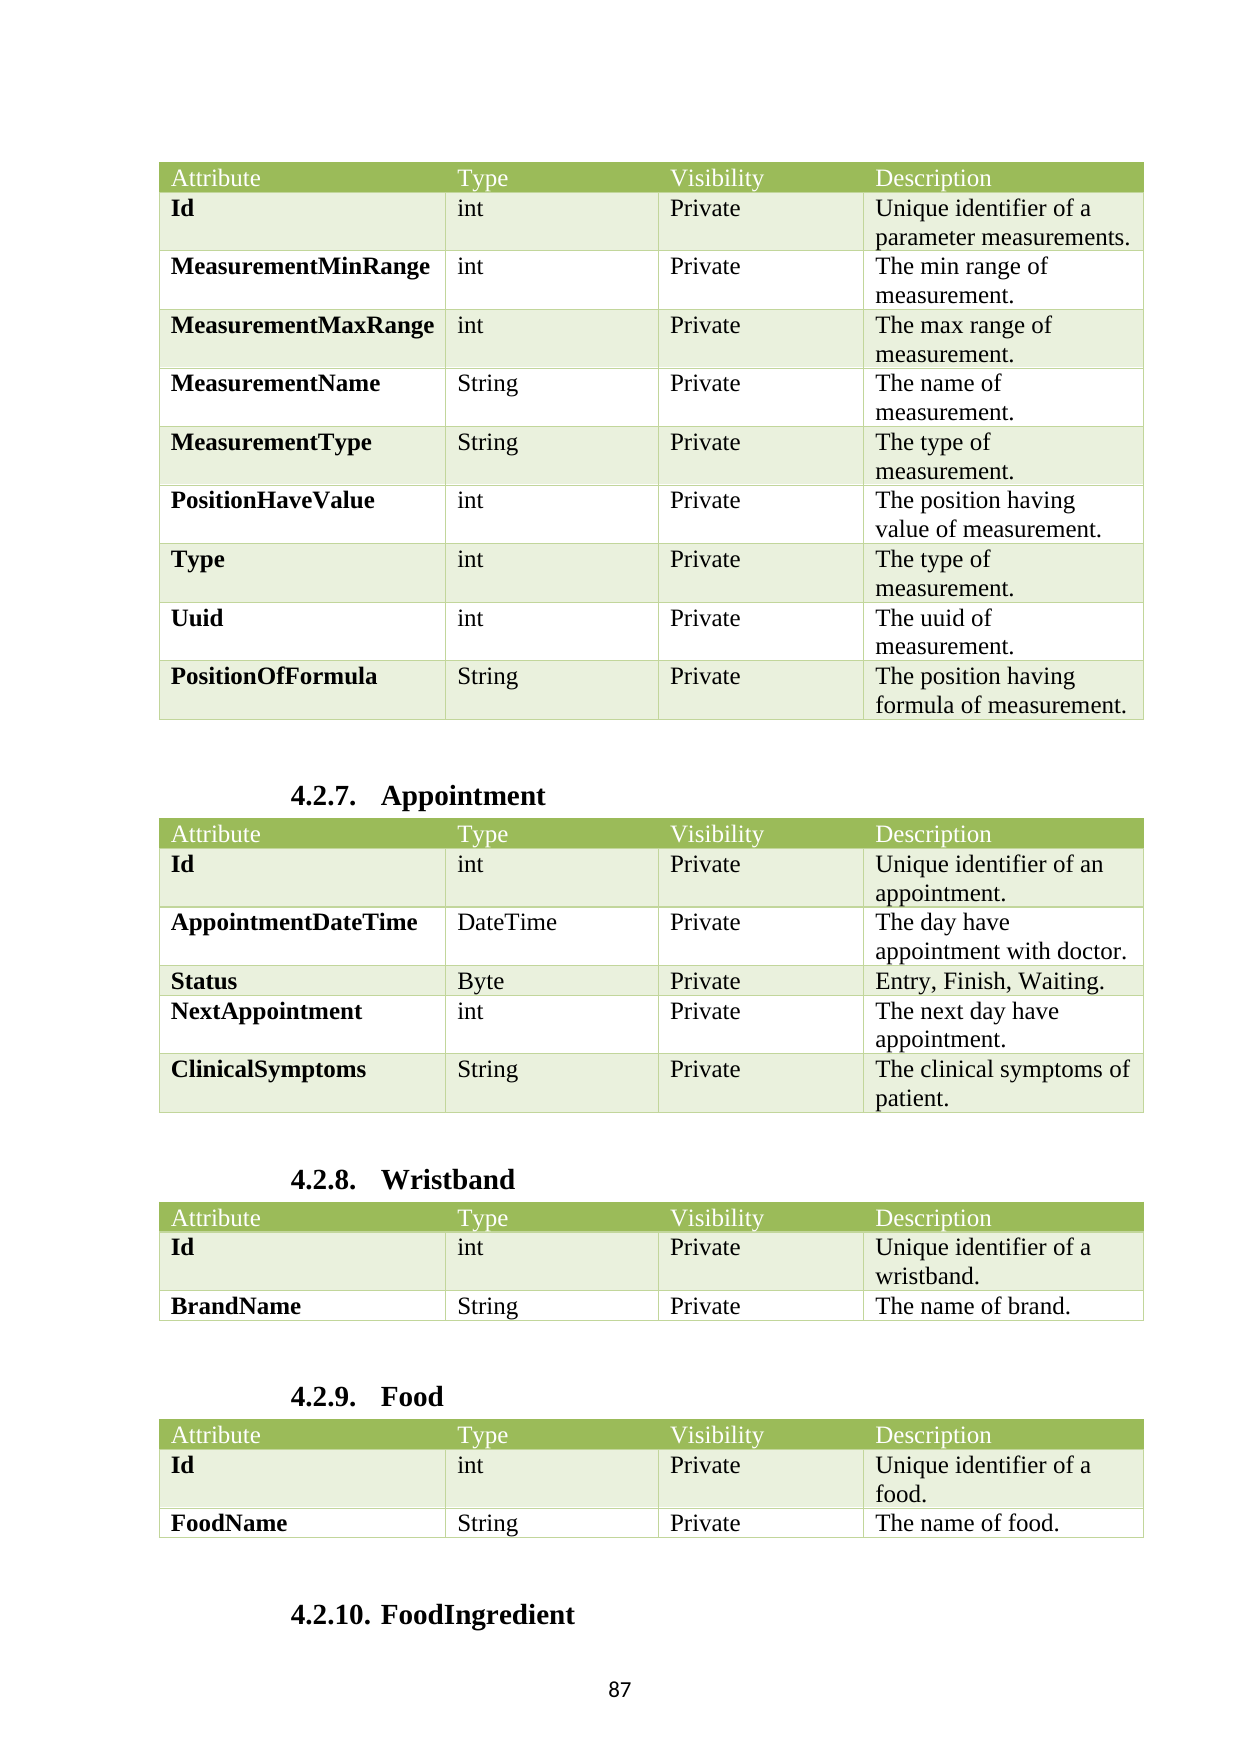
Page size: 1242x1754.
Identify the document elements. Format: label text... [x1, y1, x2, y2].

table_cell String [446, 1054, 658, 1112]
table_cell String [446, 369, 658, 426]
table_cell Uuid [160, 603, 445, 660]
table_header Description [864, 819, 1143, 848]
table_header Type [446, 819, 658, 848]
table_cell MeasurementMinRange [160, 251, 445, 309]
table_cell Private [659, 908, 863, 965]
table_cell Status [160, 966, 445, 995]
table_cell MeasurementMaxRange [160, 310, 445, 367]
table_cell Id [160, 849, 445, 906]
table_cell MeasurementName [160, 369, 445, 426]
table_cell The clinical symptoms of patient. [864, 1054, 1143, 1112]
table_header Description [864, 1420, 1143, 1449]
table_cell The uuid of measurement. [864, 603, 1143, 660]
table_cell Private [659, 251, 863, 309]
table_cell Id [160, 193, 445, 250]
table_cell The name of brand. [864, 1291, 1143, 1320]
table_cell FoodName [160, 1509, 445, 1537]
table_cell Id [160, 1450, 445, 1507]
table_cell DateTime [446, 908, 658, 965]
table_cell String [446, 1291, 658, 1320]
subtitle Appointment [291, 778, 1146, 812]
table_cell int [446, 310, 658, 367]
table_header Attribute [160, 819, 445, 848]
table_cell int [446, 544, 658, 602]
table_header Visibility [659, 1420, 863, 1449]
table_cell The day have appointment with doctor. [864, 908, 1143, 965]
table_cell The next day have appointment. [864, 996, 1143, 1053]
subtitle Wristband [291, 1162, 1146, 1195]
table_cell int [446, 486, 658, 543]
table_cell Private [659, 193, 863, 250]
table_cell MeasurementType [160, 427, 445, 484]
table_cell Type [160, 544, 445, 602]
table_header Description [864, 163, 1143, 192]
table_cell Private [659, 369, 863, 426]
table_header Visibility [659, 819, 863, 848]
table_cell String [446, 427, 658, 484]
table_cell String [446, 661, 658, 719]
table_cell Unique identifier of a food. [864, 1450, 1143, 1507]
subtitle Food [291, 1379, 1146, 1413]
table_header Visibility [659, 1203, 863, 1231]
table_cell AppointmentDateTime [160, 908, 445, 965]
table_cell The name of food. [864, 1509, 1143, 1537]
table_cell int [446, 849, 658, 906]
table_cell Private [659, 849, 863, 906]
table_cell Unique identifier of a parameter measurements. [864, 193, 1143, 250]
table_cell BrandName [160, 1291, 445, 1320]
table_cell Private [659, 486, 863, 543]
table_cell Private [659, 544, 863, 602]
table_cell int [446, 1233, 658, 1290]
table_cell Private [659, 1054, 863, 1112]
table_cell int [446, 1450, 658, 1507]
table_header Attribute [160, 1203, 445, 1231]
table_cell Private [659, 1450, 863, 1507]
table_cell Private [659, 966, 863, 995]
table_header Description [864, 1203, 1143, 1231]
table_cell NextAppointment [160, 996, 445, 1053]
table_cell int [446, 251, 658, 309]
table_header Type [446, 1203, 658, 1231]
table_cell Private [659, 427, 863, 484]
table_cell Private [659, 1509, 863, 1537]
table_cell The type of measurement. [864, 427, 1143, 484]
table_header Visibility [659, 163, 863, 192]
table_header Attribute [160, 163, 445, 192]
table_cell int [446, 193, 658, 250]
table_header Type [446, 1420, 658, 1449]
table_cell The type of measurement. [864, 544, 1143, 602]
table_cell The position having value of measurement. [864, 486, 1143, 543]
table_cell Private [659, 603, 863, 660]
subtitle FoodIngredient [291, 1597, 1146, 1630]
table_header Attribute [160, 1420, 445, 1449]
table_header Type [446, 163, 658, 192]
table_cell Private [659, 661, 863, 719]
table_cell The max range of measurement. [864, 310, 1143, 367]
table_cell The position having formula of measurement. [864, 661, 1143, 719]
table_cell Byte [446, 966, 658, 995]
table_cell ClinicalSymptoms [160, 1054, 445, 1112]
table_cell Unique identifier of an appointment. [864, 849, 1143, 906]
table_cell Private [659, 996, 863, 1053]
table_cell Id [160, 1233, 445, 1290]
table_cell Private [659, 1233, 863, 1290]
table_cell The name of measurement. [864, 369, 1143, 426]
table_cell The min range of measurement. [864, 251, 1143, 309]
table_cell int [446, 996, 658, 1053]
table_cell PositionHaveValue [160, 486, 445, 543]
table_cell int [446, 603, 658, 660]
table_cell String [446, 1509, 658, 1537]
table_cell PositionOfFormula [160, 661, 445, 719]
table_cell Unique identifier of a wristband. [864, 1233, 1143, 1290]
table_cell Private [659, 1291, 863, 1320]
table_cell Entry, Finish, Waiting. [864, 966, 1143, 995]
table_cell Private [659, 310, 863, 367]
